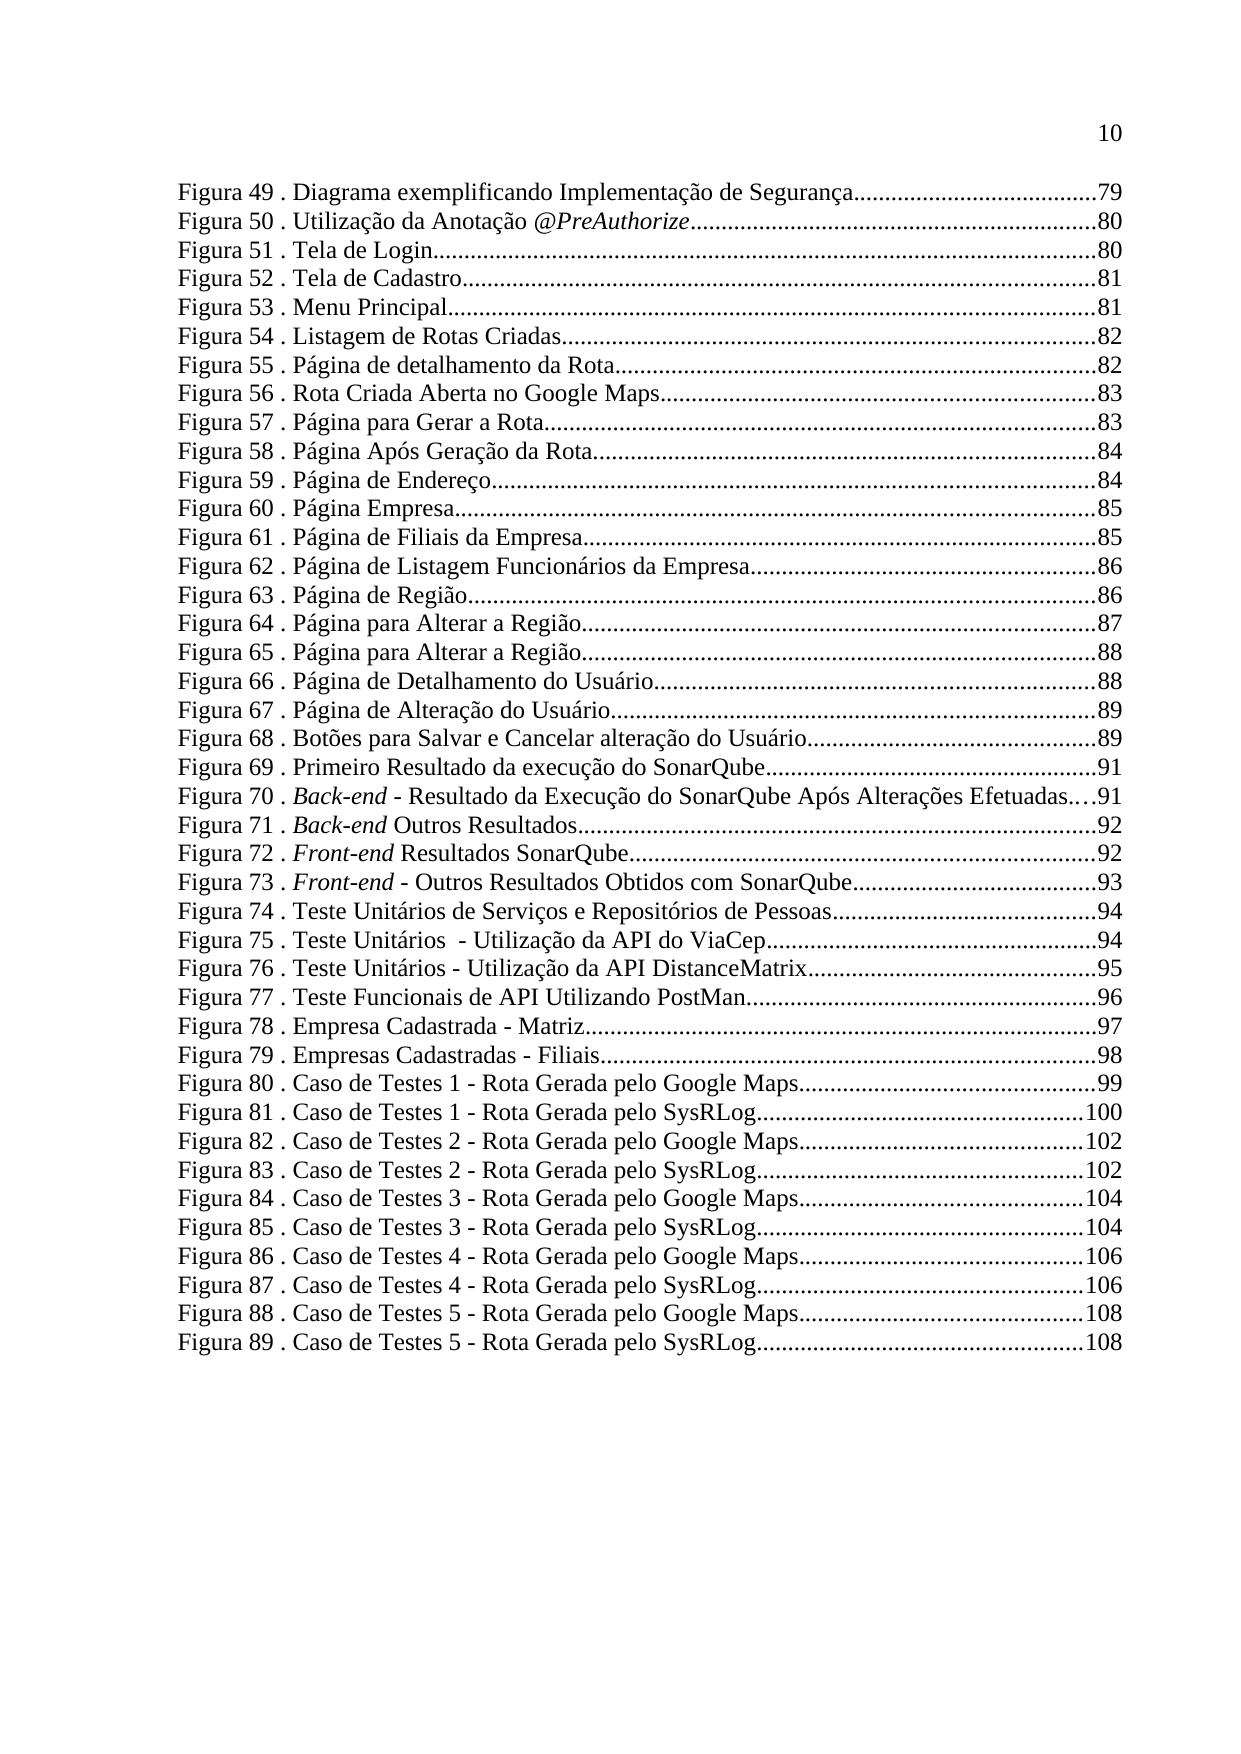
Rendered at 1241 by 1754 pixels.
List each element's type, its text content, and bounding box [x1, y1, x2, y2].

text Figura 68 . Botões para Salvar e Cancelar alteração do Usuário. 89 [177, 723, 1122, 752]
text Figura 76 . Teste Unitários - Utilização da API DistanceMatrix. 95 [177, 953, 1122, 982]
text Figura 87 . Caso de Testes 4 - Rota Gerada pelo SysRLog. 106 [177, 1270, 1122, 1298]
text Figura 79 . Empresas Cadastradas - Filiais. 98 [177, 1040, 1122, 1068]
text Figura 84 . Caso de Testes 3 - Rota Gerada pelo Google Maps. 104 [177, 1183, 1122, 1212]
text Figura 62 . Página de Listagem Funcionários da Empresa. 86 [177, 551, 1122, 580]
text Figura 52 . Tela de Cadastro. 81 [177, 263, 1122, 292]
text Figura 53 . Menu Principal. 81 [177, 292, 1122, 321]
text Figura 73 . Front-end - Outros Resultados Obtidos com SonarQube. 93 [177, 867, 1122, 896]
text Figura 56 . Rota Criada Aberta no Google Maps. 83 [177, 378, 1122, 407]
text Figura 57 . Página para Gerar a Rota. 83 [177, 407, 1122, 436]
text Figura 69 . Primeiro Resultado da execução do SonarQube. 91 [177, 752, 1122, 781]
text Figura 83 . Caso de Testes 2 - Rota Gerada pelo SysRLog. 102 [177, 1155, 1122, 1183]
text Figura 51 . Tela de Login. 80 [177, 235, 1122, 263]
text Figura 65 . Página para Alterar a Região. 88 [177, 637, 1122, 666]
text Figura 59 . Página de Endereço. 84 [177, 465, 1122, 493]
text Figura 58 . Página Após Geração da Rota. 84 [177, 436, 1122, 465]
text Figura 72 . Front-end Resultados SonarQube. 92 [177, 838, 1122, 867]
text Figura 60 . Página Empresa. 85 [177, 493, 1122, 522]
text Figura 54 . Listagem de Rotas Criadas. 82 [177, 321, 1122, 350]
text Figura 88 . Caso de Testes 5 - Rota Gerada pelo Google Maps. 108 [177, 1298, 1122, 1327]
text Figura 81 . Caso de Testes 1 - Rota Gerada pelo SysRLog. 100 [177, 1097, 1122, 1126]
text Figura 49 . Diagrama exemplificando Implementação de Segurança. 79 [177, 177, 1122, 206]
text Figura 78 . Empresa Cadastrada - Matriz. 97 [177, 1011, 1122, 1040]
text Figura 86 . Caso de Testes 4 - Rota Gerada pelo Google Maps. 106 [177, 1241, 1122, 1270]
text Figura 85 . Caso de Testes 3 - Rota Gerada pelo SysRLog. 104 [177, 1212, 1122, 1241]
text Figura 61 . Página de Filiais da Empresa. 85 [177, 522, 1122, 551]
text Figura 74 . Teste Unitários de Serviços e Repositórios de Pessoas. 94 [177, 896, 1122, 925]
text Figura 55 . Página de detalhamento da Rota. 82 [177, 350, 1122, 378]
text Figura 70 . Back-end - Resultado da Execução do SonarQube Após Alterações Efetuadas. 91 [177, 781, 1122, 810]
text Figura 71 . Back-end Outros Resultados. 92 [177, 810, 1122, 838]
text Figura 50 . Utilização da Anotação @PreAuthorize. 80 [177, 206, 1122, 235]
text Figura 67 . Página de Alteração do Usuário. 89 [177, 695, 1122, 723]
text Figura 80 . Caso de Testes 1 - Rota Gerada pelo Google Maps 99 [177, 1068, 1122, 1097]
text Figura 63 . Página de Região. 86 [177, 580, 1122, 608]
text Figura 66 . Página de Detalhamento do Usuário. 88 [177, 666, 1122, 695]
text Figura 77 . Teste Funcionais de API Utilizando PostMan. 96 [177, 982, 1122, 1011]
text Figura 75 . Teste Unitários - Utilização da API do ViaCep. 94 [177, 925, 1122, 953]
text Figura 82 . Caso de Testes 2 - Rota Gerada pelo Google Maps. 102 [177, 1126, 1122, 1155]
text Figura 64 . Página para Alterar a Região. 87 [177, 608, 1122, 637]
text Figura 89 . Caso de Testes 5 - Rota Gerada pelo SysRLog. 108 [177, 1327, 1122, 1356]
